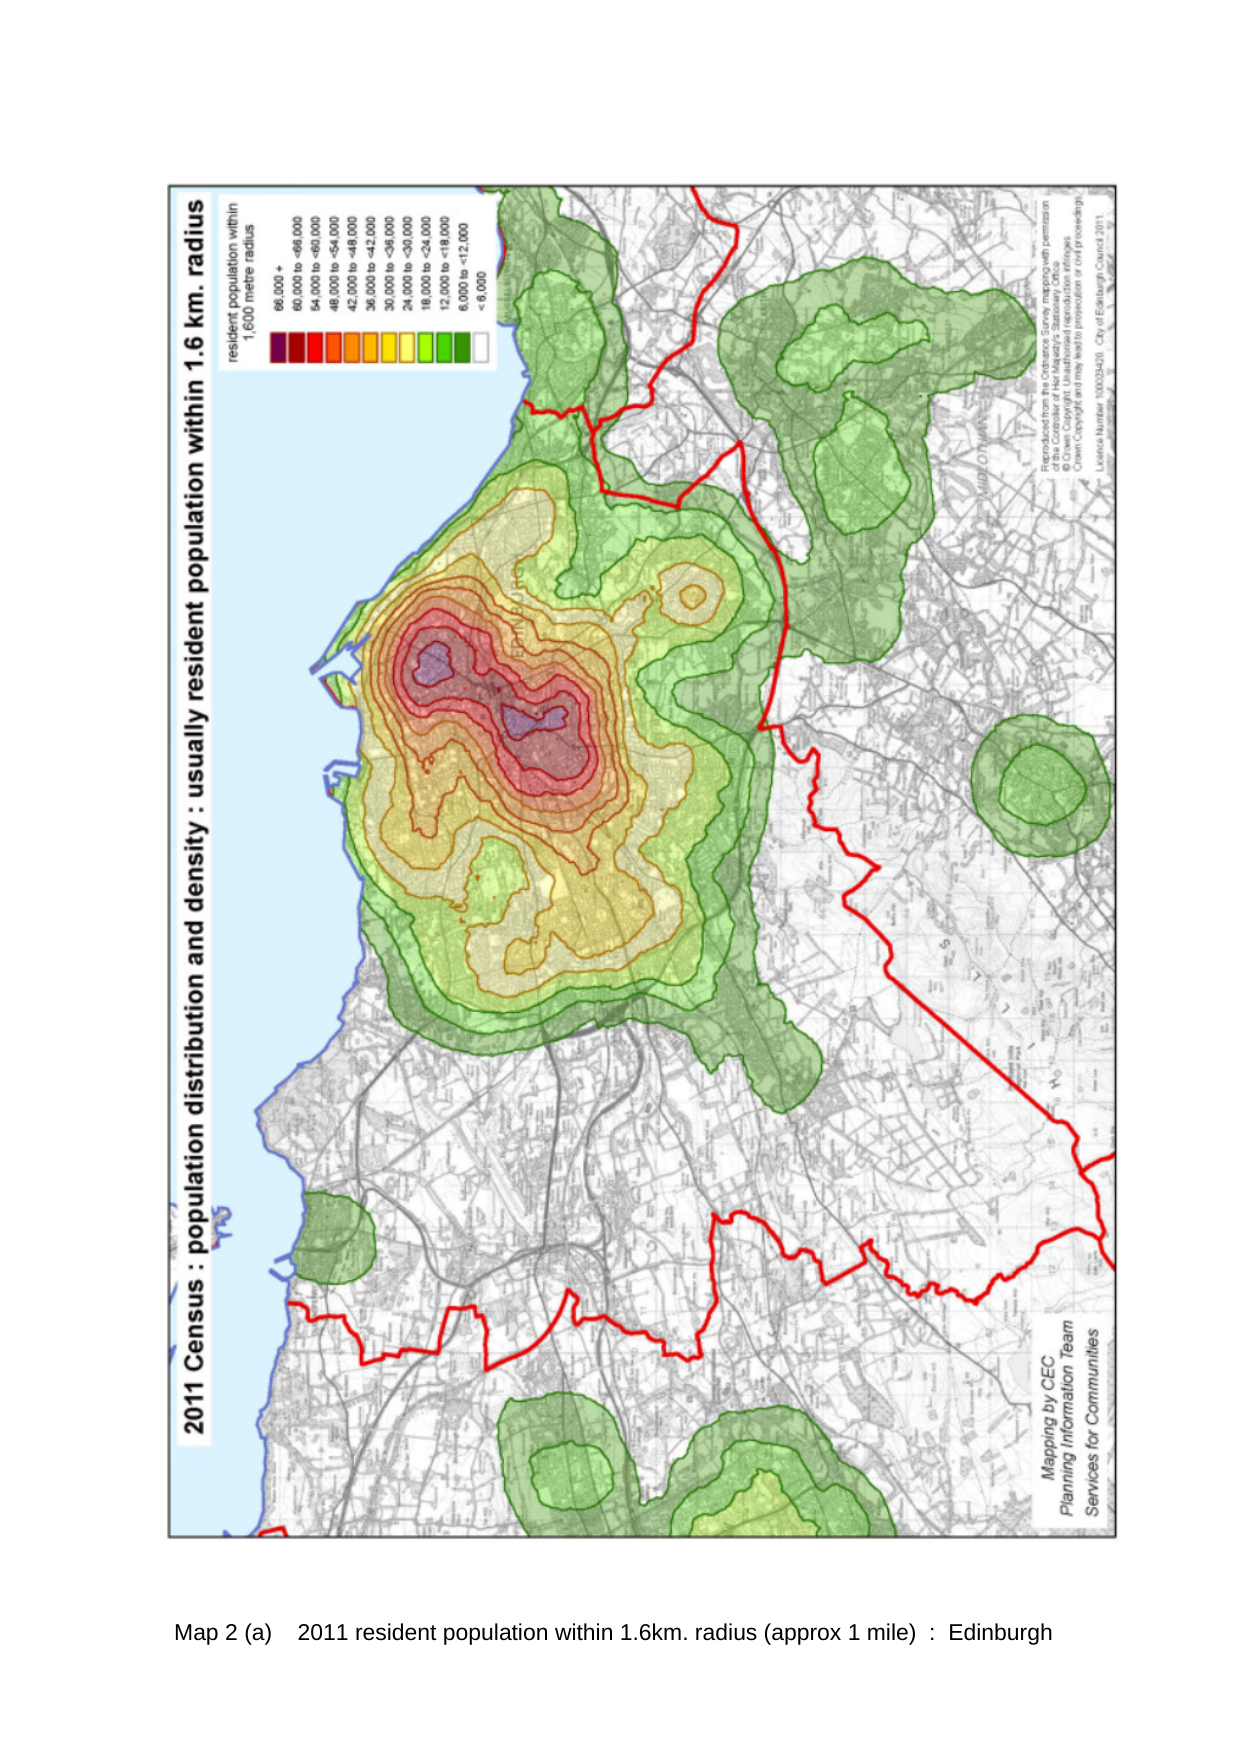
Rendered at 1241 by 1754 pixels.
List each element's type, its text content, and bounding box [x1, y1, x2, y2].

picture [148, 162, 1140, 1565]
